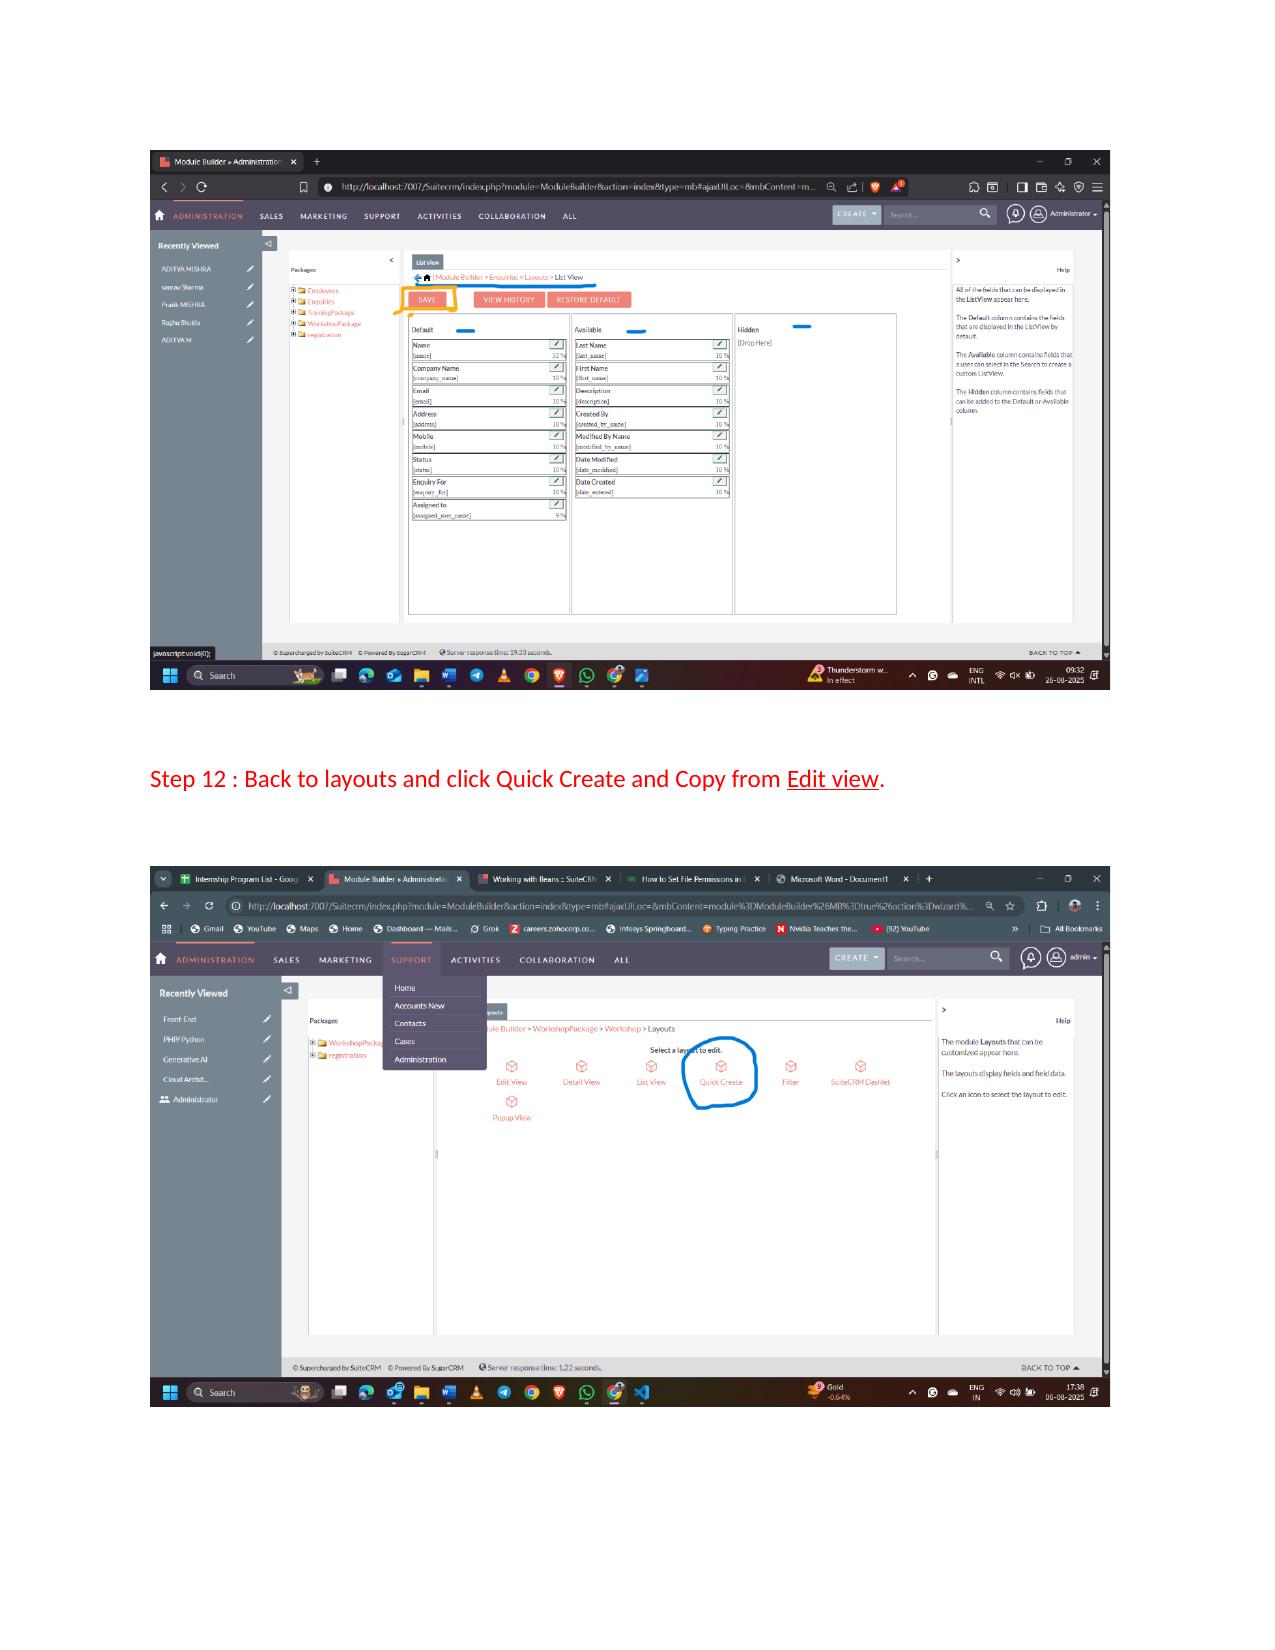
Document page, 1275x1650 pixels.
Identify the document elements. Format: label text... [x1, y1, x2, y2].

picture [150, 866, 1110, 1407]
text Step 12 : Back to layouts and click Quick Create and Copy from Edit view. [150, 763, 1125, 793]
picture [150, 150, 1110, 690]
